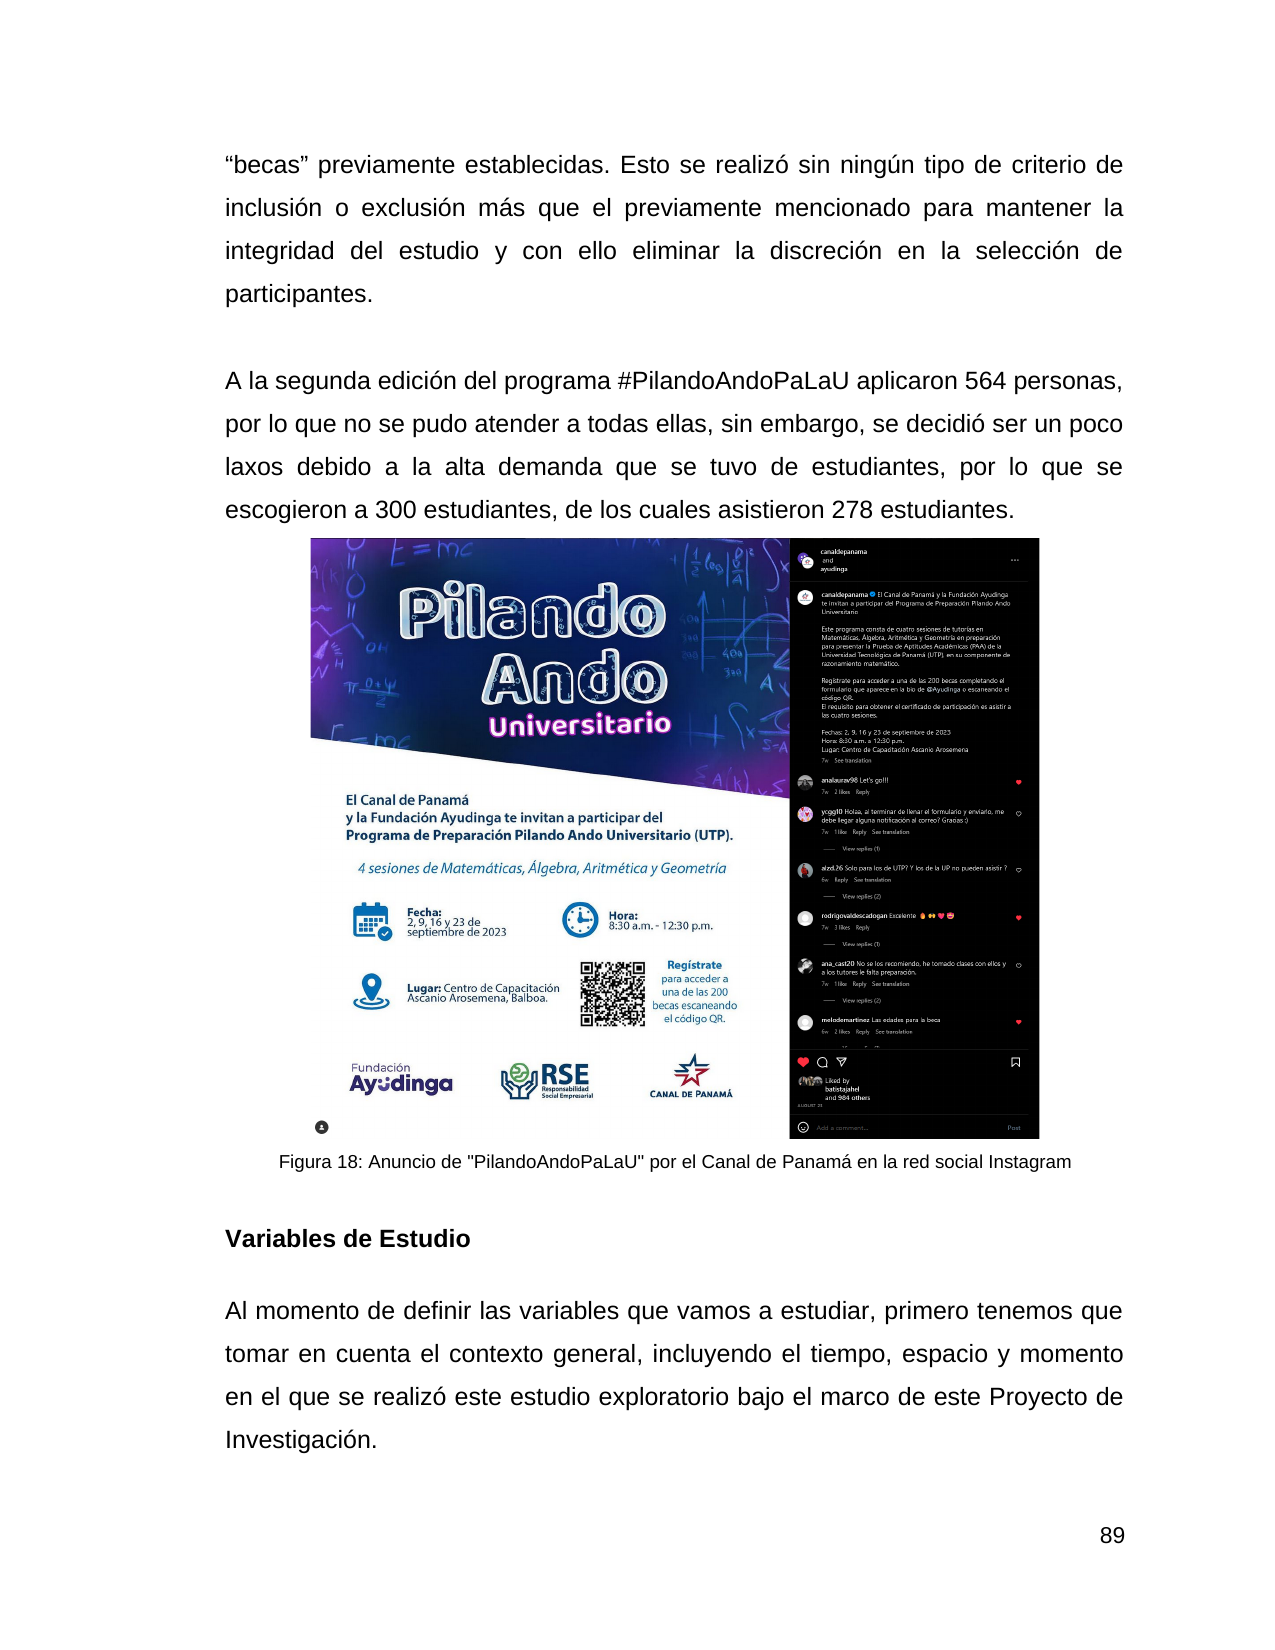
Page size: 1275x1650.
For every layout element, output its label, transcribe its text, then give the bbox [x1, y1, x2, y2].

text A la segunda edición del programa #PilandoAndoPaLaU aplicaron 564 personas, por lo que no se pudo atender a todas ellas, sin embargo, se decidió ser un poco laxos debido a la alta demanda que se tuvo de estudiantes, por lo que se escogieron a 300 estudiantes, de los cuales asistieron 278 estudiantes. [225, 366, 1125, 524]
subtitle Variables de Estudio [225, 1224, 1125, 1253]
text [225, 150, 1125, 308]
picture [310, 538, 1040, 1139]
text Al momento de definir las variables que vamos a estudiar, primero tenemos que tomar en cuenta el contexto general, incluyendo el tiempo, espacio y momento en el que se realizó este estudio exploratorio bajo el marco de este Proyecto de Investigación. [225, 1296, 1125, 1454]
